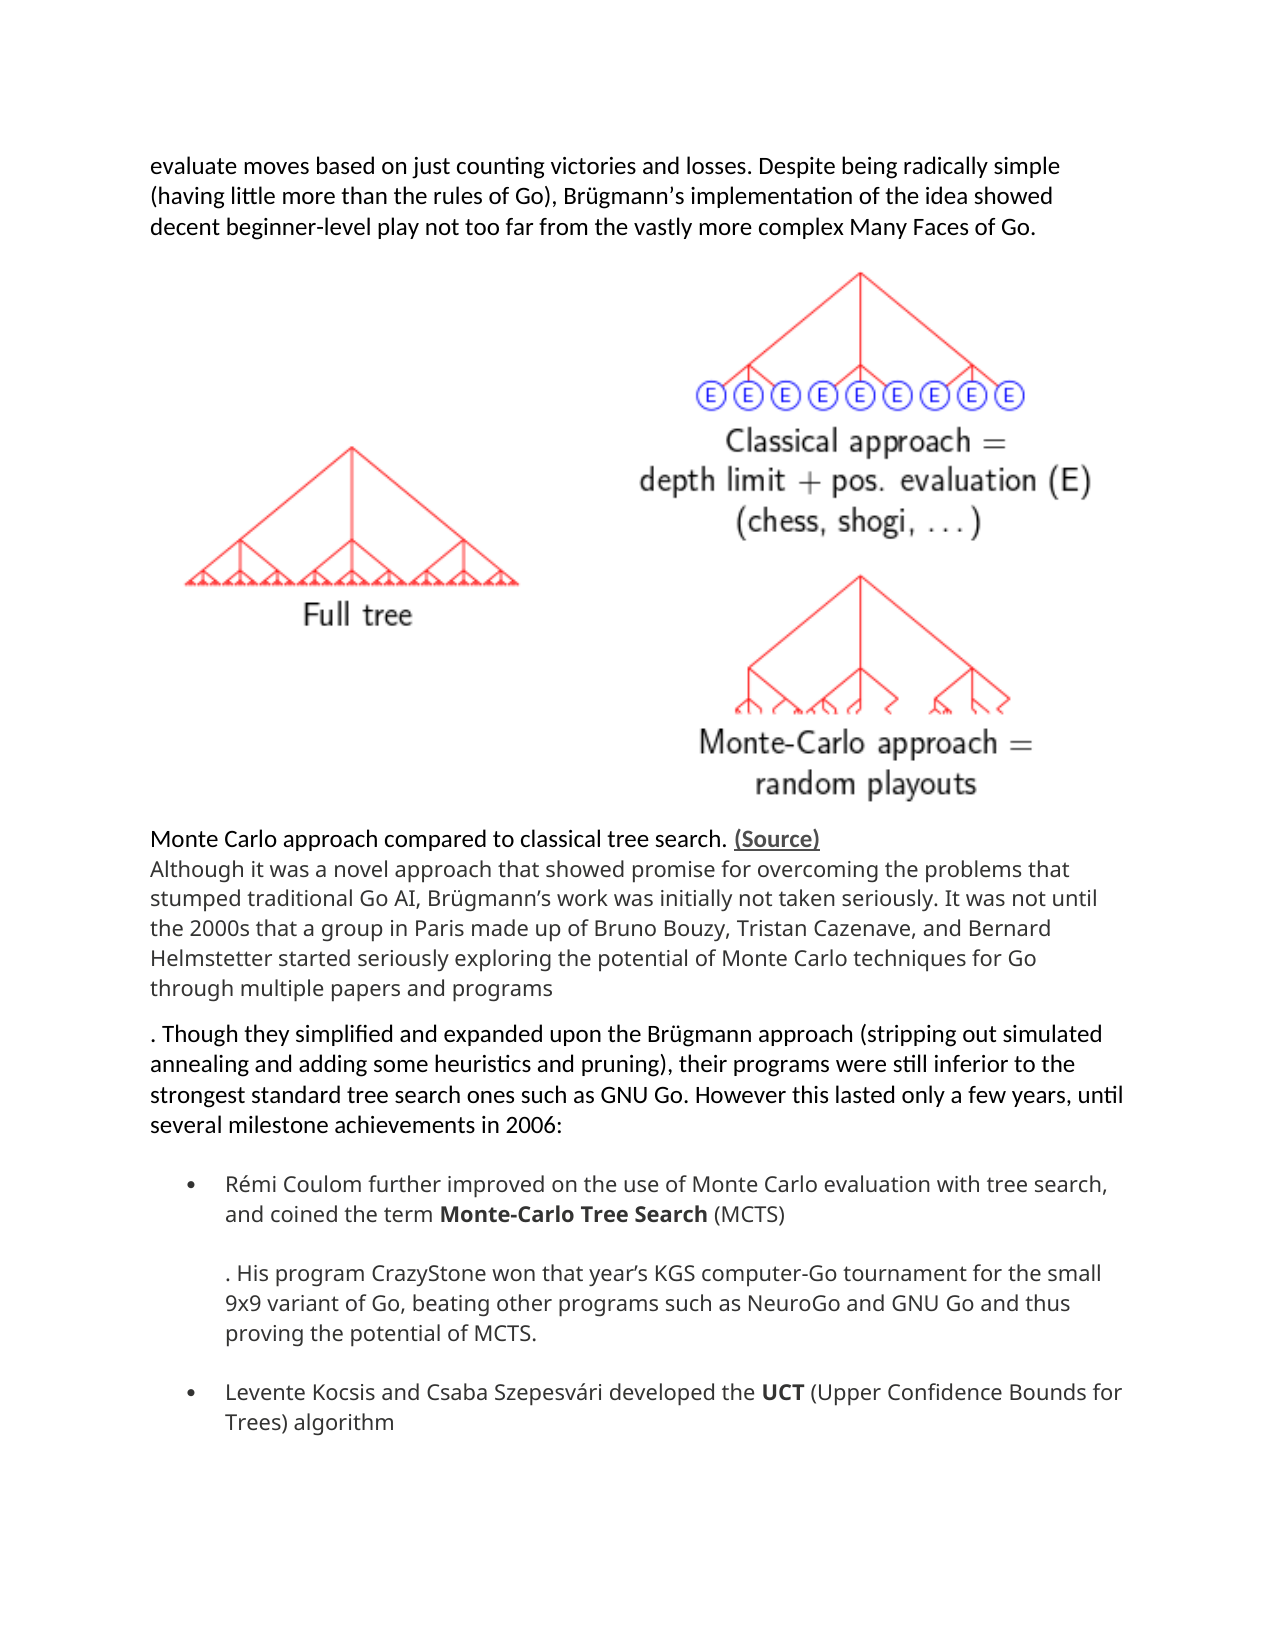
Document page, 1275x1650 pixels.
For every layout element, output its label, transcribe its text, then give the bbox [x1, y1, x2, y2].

text Although it was a novel approach that showed promise for overcoming the problems that stumped traditional Go AI, Brügmann’s work was initially not taken seriously. It was not until the 2000s that a group in Paris made up of Bruno Bouzy, Tristan Cazenave, and Bernard Helmstetter started seriously exploring the potential of Monte Carlo techniques for Go through multiple papers and programs [150, 853, 1125, 1002]
list Rémi Coulom further improved on the use of Monte Carlo evaluation with tree search, and coined the term Monte-Carlo Tree Search (MCTS) [187, 1169, 1125, 1229]
picture [150, 241, 1125, 823]
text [150, 150, 1125, 241]
text Monte Carlo approach compared to classical tree search. (Source) [150, 823, 1125, 853]
text . Though they simplified and expanded upon the Brügmann approach (stripping out simulated annealing and adding some heuristics and pruning), their programs were still inferior to the strongest standard tree search ones such as GNU Go. However this lasted only a few years, until several milestone achievements in 2006: [150, 1018, 1125, 1140]
text . His program CrazyStone won that year’s KGS computer-Go tournament for the small 9x9 variant of Go, beating other programs such as NeuroGo and GNU Go and thus proving the potential of MCTS. [225, 1258, 1125, 1347]
list Levente Kocsis and Csaba Szepesvári developed the UCT (Upper Confidence Bounds for Trees) algorithm [187, 1377, 1125, 1436]
